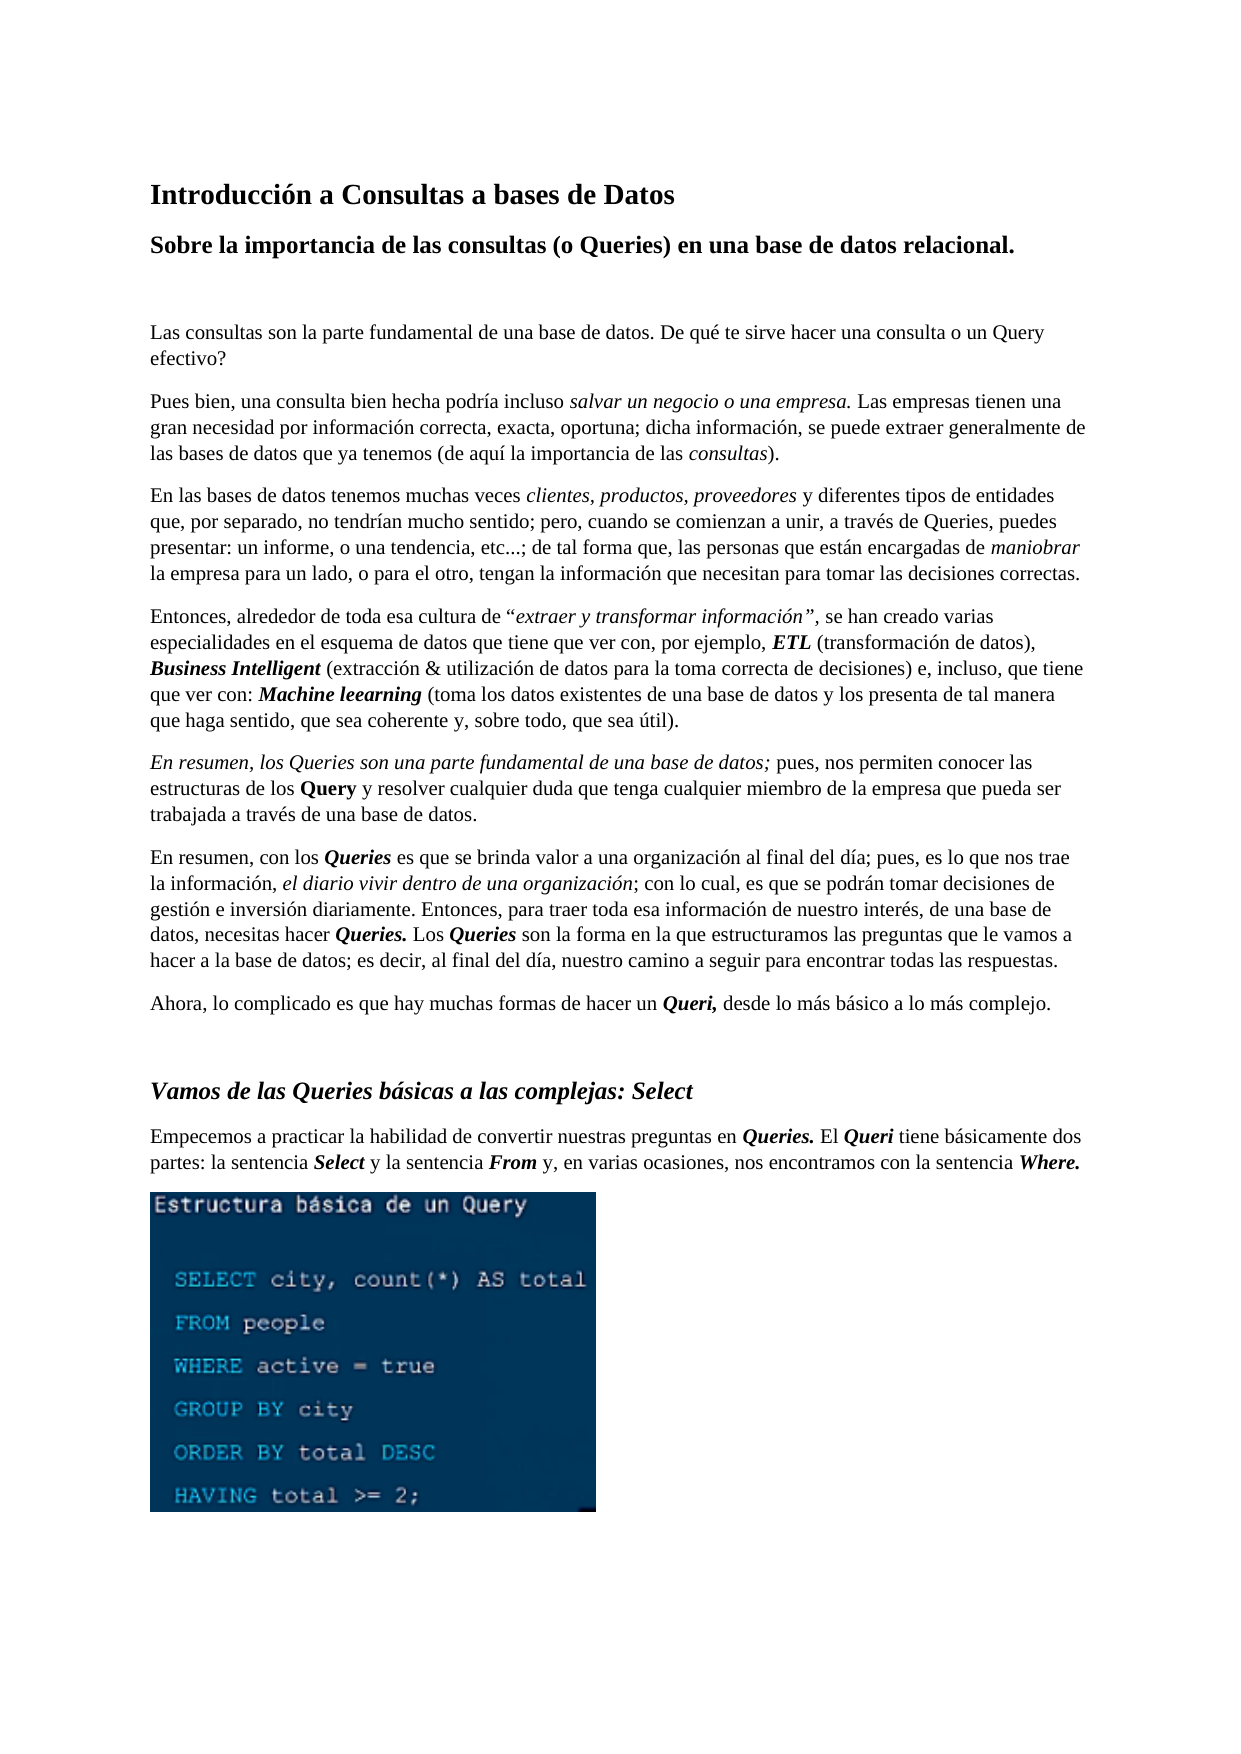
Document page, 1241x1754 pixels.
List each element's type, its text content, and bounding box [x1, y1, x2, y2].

text Ahora, lo complicado es que hay muchas formas de hacer un Queri, desde lo más básico a lo más complejo. [150, 991, 1090, 1015]
picture [150, 1192, 596, 1512]
text Las consultas son la parte fundamental de una base de datos. De qué te sirve hacer una consulta o un Query efectivo? [150, 320, 1090, 370]
text Empecemos a practicar la habilidad de convertir nuestras preguntas en Queries. El Queri tiene básicamente dos partes: la sentencia Select y la sentencia From y, en varias ocasiones, nos encontramos con la sentencia Where. [150, 1124, 1090, 1174]
text En las bases de datos tenemos muchas veces clientes, productos, proveedores y diferentes tipos de entidades que, por separado, no tendrían mucho sentido; pero, cuando se comienzan a unir, a través de Queries, puedes presentar: un informe, o una tendencia, etc...; de tal forma que, las personas que están encargadas de maniobrar la empresa para un lado, o para el otro, tengan la información que necesitan para tomar las decisiones correctas. [150, 483, 1090, 585]
text Introducción a Consultas a bases de Datos [150, 177, 1090, 211]
text En resumen, los Queries son una parte fundamental de una base de datos; pues, nos permiten conocer las estructuras de los Query y resolver cualquier duda que tenga cualquier miembro de la empresa que pueda ser trabajada a través de una base de datos. [150, 750, 1090, 826]
text Entonces, alrededor de toda esa cultura de “extraer y transformar información”, se han creado varias especialidades en el esquema de datos que tiene que ver con, por ejemplo, ETL (transformación de datos), Business Intelligent (extracción & utilización de datos para la toma correcta de decisiones) e, incluso, que tiene que ver con: Machine leearning (toma los datos existentes de una base de datos y los presenta de tal manera que haga sentido, que sea coherente y, sobre todo, que sea útil). [150, 604, 1090, 732]
text Pues bien, una consulta bien hecha podría incluso salvar un negocio o una empresa. Las empresas tienen una gran necesidad por información correcta, exacta, oportuna; dicha información, se puede extraer generalmente de las bases de datos que ya tenemos (de aquí la importancia de las consultas). [150, 389, 1090, 465]
text Vamos de las Queries básicas a las complejas: Select [150, 1076, 1090, 1105]
text En resumen, con los Queries es que se brinda valor a una organización al final del día; pues, es lo que nos trae la información, el diario vivir dentro de una organización; con lo cual, es que se podrán tomar decisiones de gestión e inversión diariamente. Entonces, para traer toda esa información de nuestro interés, de una base de datos, necesitas hacer Queries. Los Queries son la forma en la que estructuramos las preguntas que le vamos a hacer a la base de datos; es decir, al final del día, nuestro camino a seguir para encontrar todas las respuestas. [150, 844, 1090, 972]
text Sobre la importancia de las consultas (o Queries) en una base de datos relacional. [150, 230, 1090, 259]
